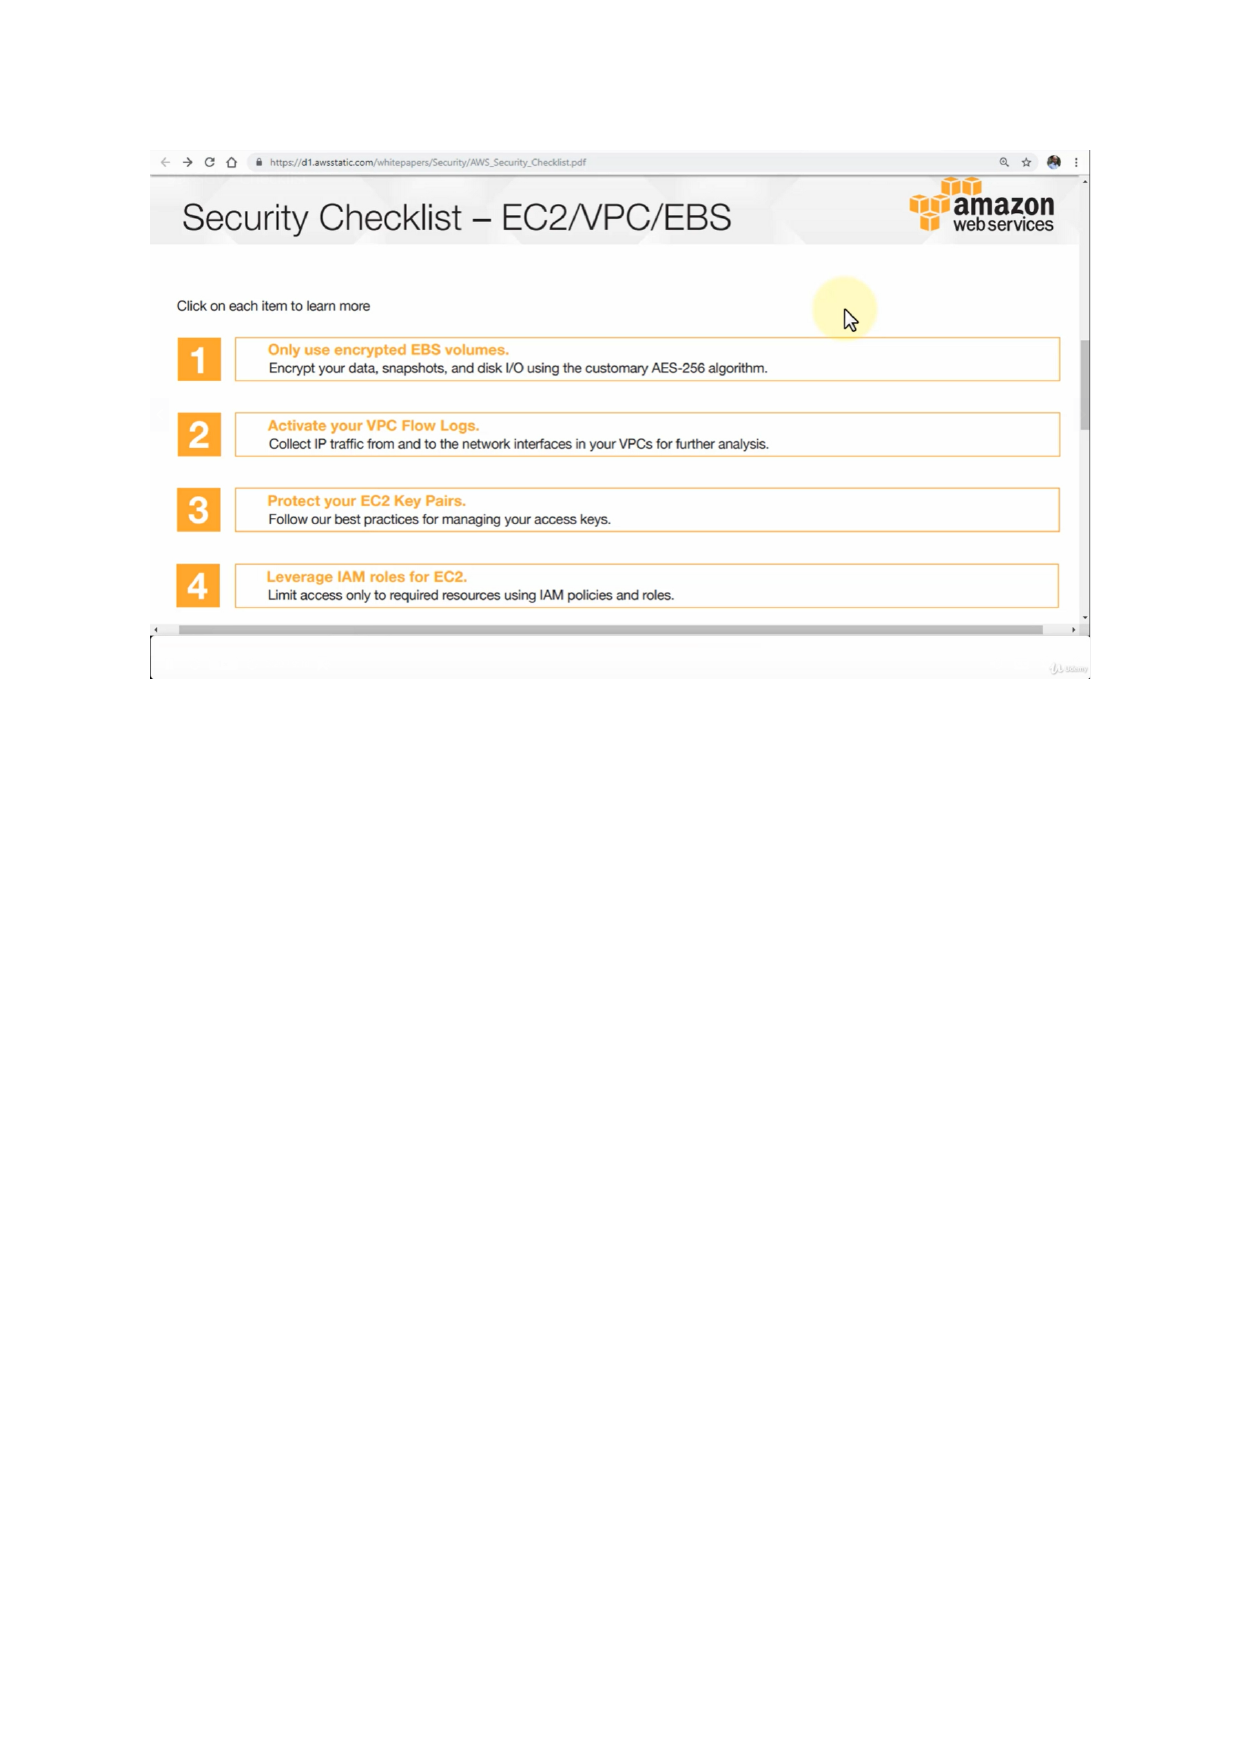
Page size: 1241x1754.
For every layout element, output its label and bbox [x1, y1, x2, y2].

picture [150, 150, 1091, 679]
